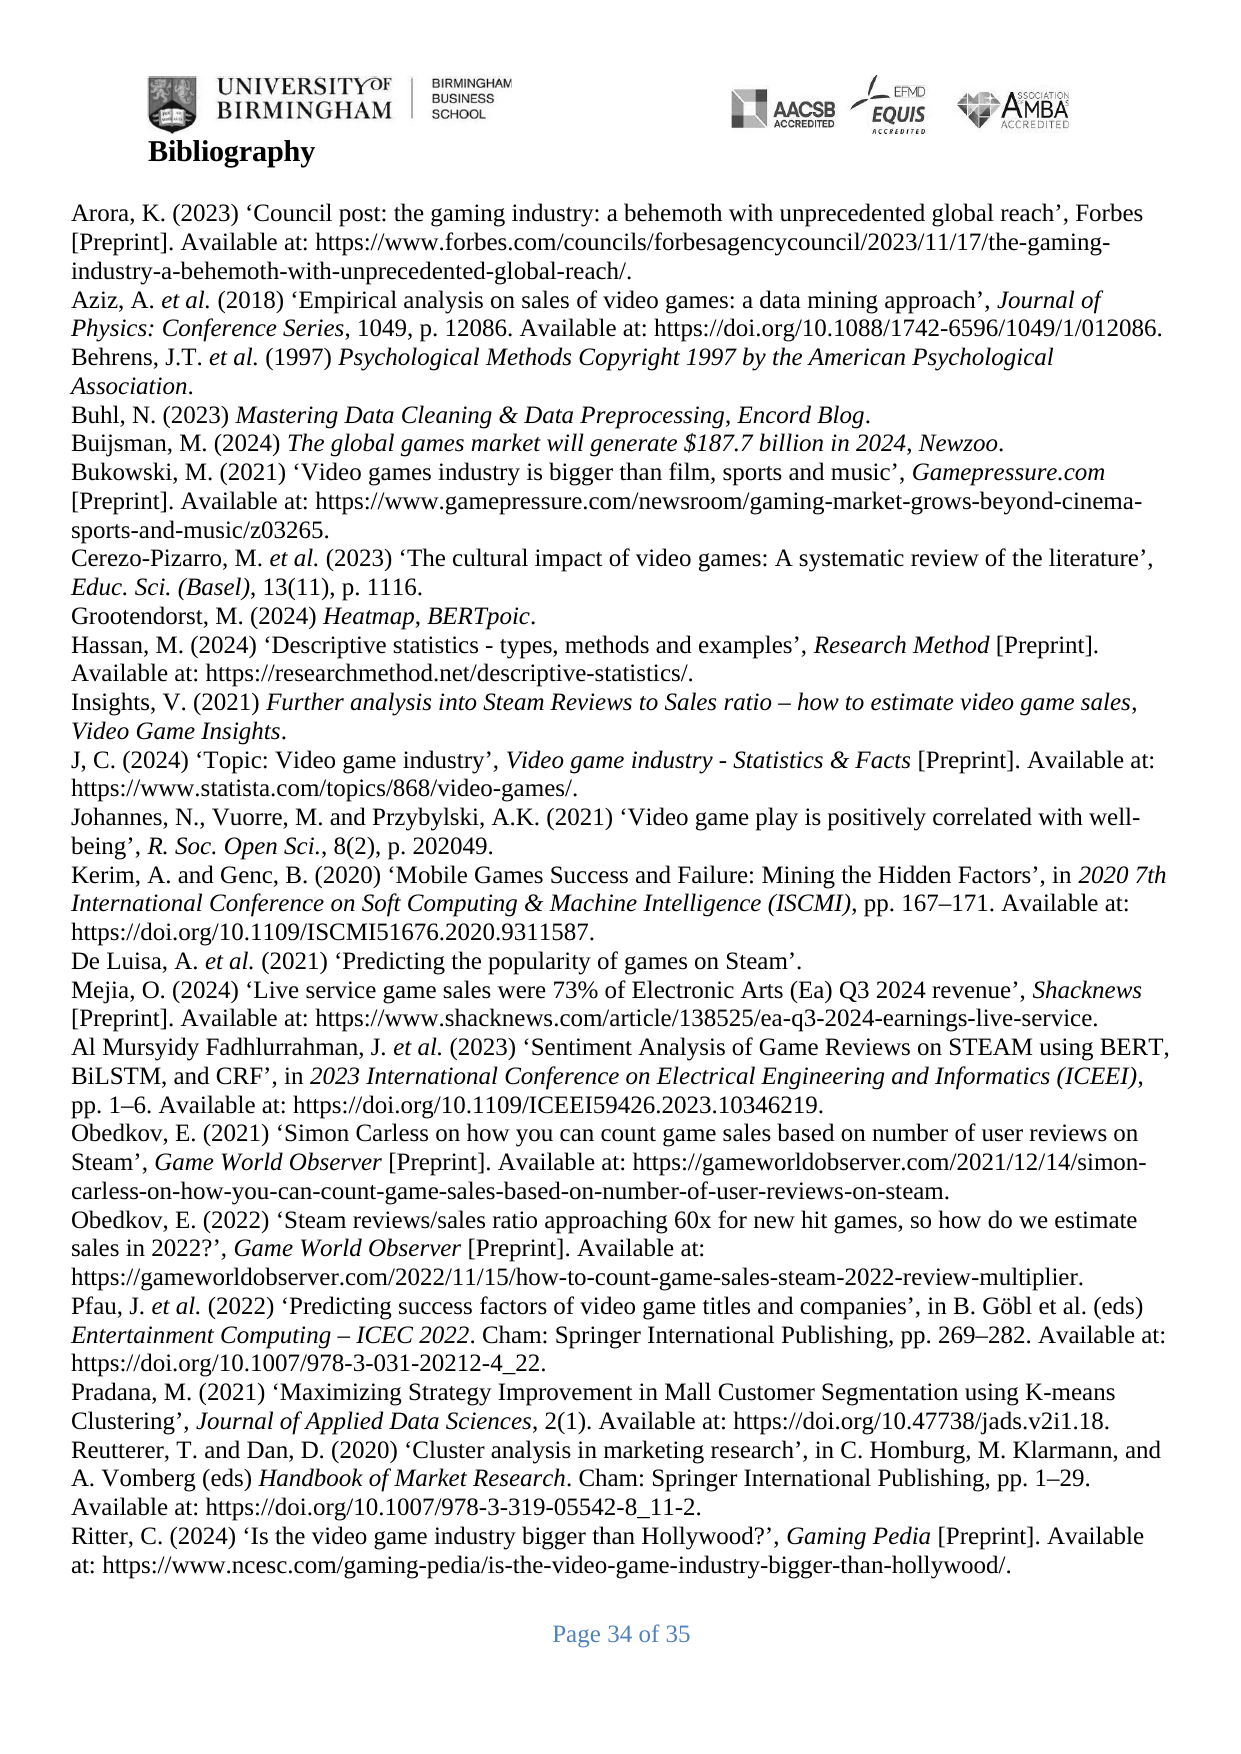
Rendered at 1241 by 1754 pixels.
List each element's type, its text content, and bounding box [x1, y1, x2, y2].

picture [147, 76, 512, 134]
picture [731, 75, 1069, 134]
subtitle Bibliography [148, 424, 1171, 459]
